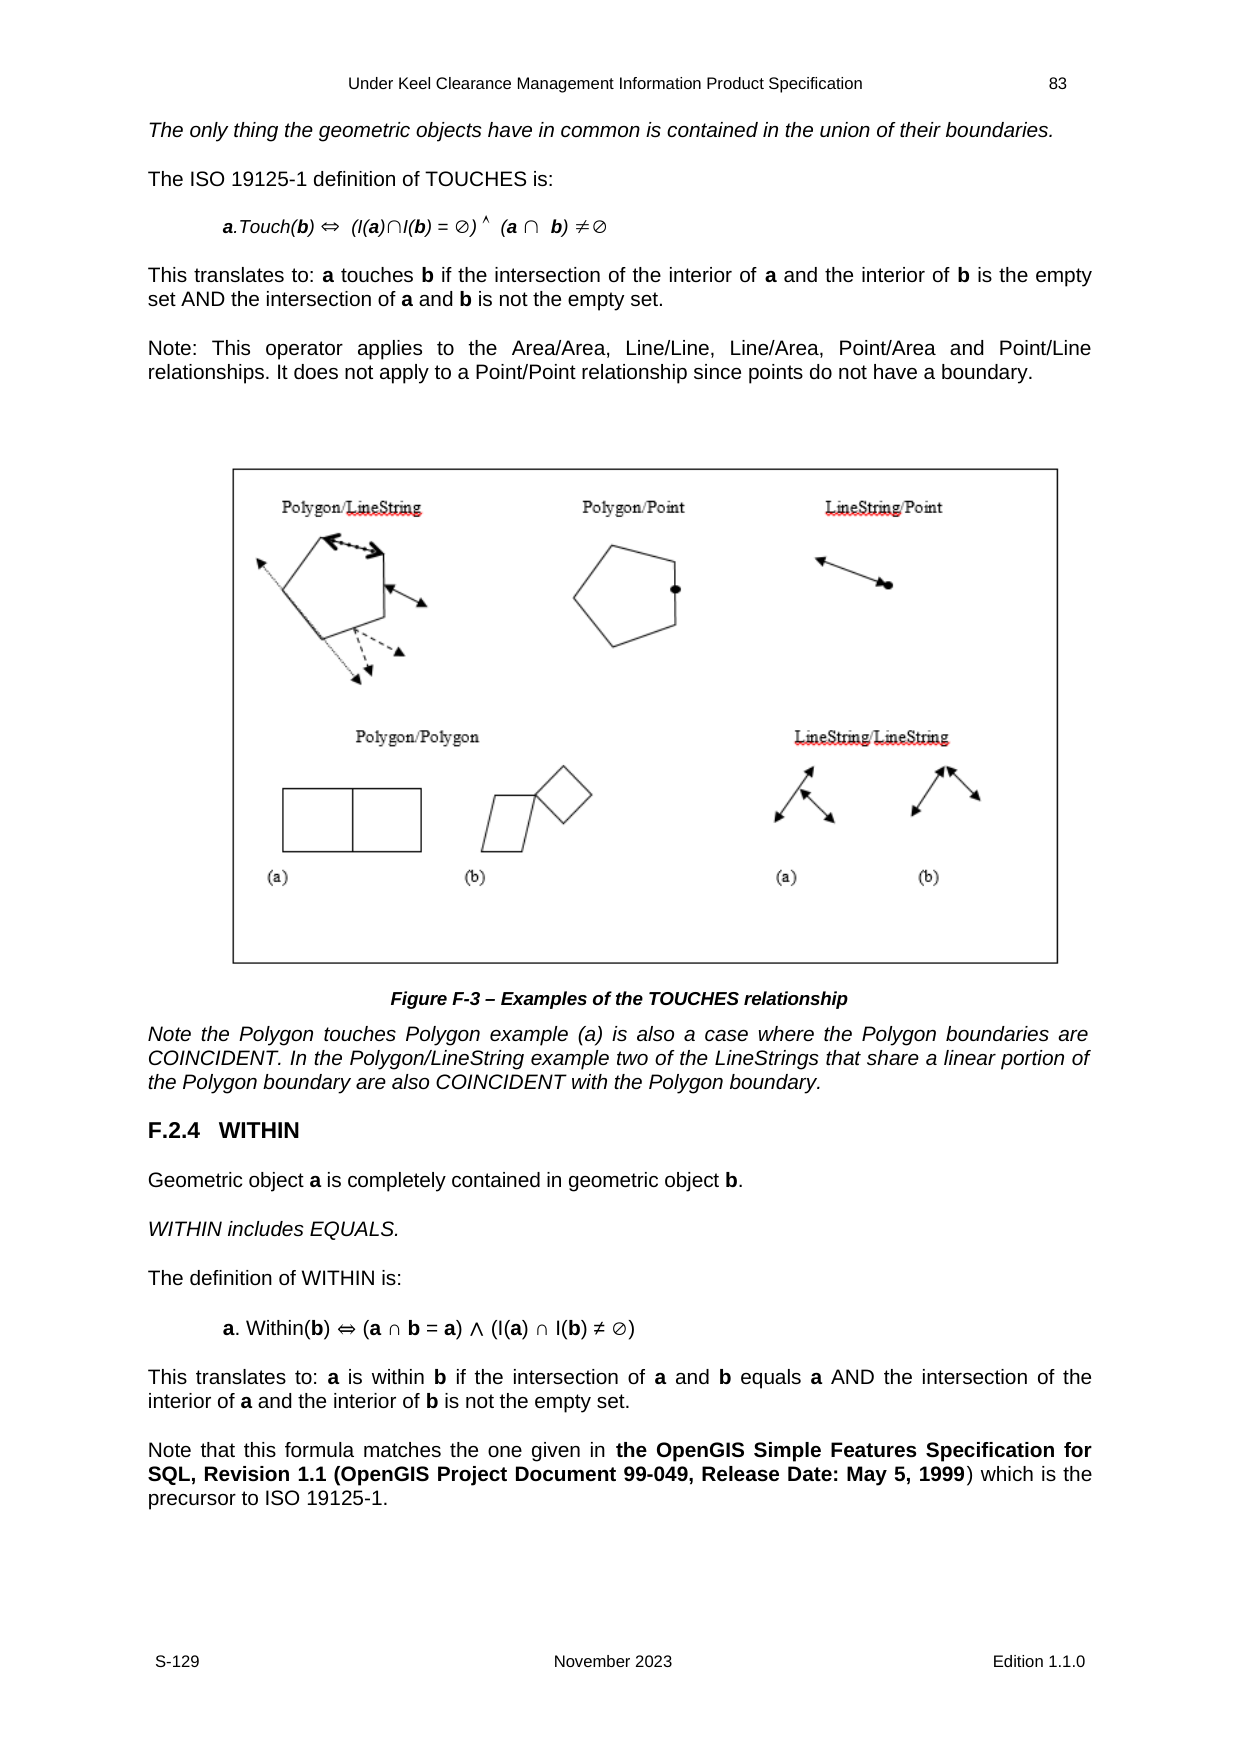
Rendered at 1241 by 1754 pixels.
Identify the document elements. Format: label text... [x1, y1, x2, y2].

text The definition of WITHIN is: [148, 1266, 1092, 1290]
picture [222, 458, 1073, 976]
text Note the Polygon touches Polygon example (a) is also a case where the Polygon boundaries are COINCIDENT. In the Polygon/LineString example two of the LineStrings that share a linear portion of the Polygon boundary are also COINCIDENT with the Polygon boundary. [148, 1022, 1092, 1094]
text The ISO 19125-1 definition of TOUCHES is: [148, 167, 1092, 191]
text a.Touch(b) (I(a)I(b) = ) (a b)  [148, 216, 1092, 238]
text This translates to: a touches b if the intersection of the interior of a and the interior of b is the empty set AND the intersection of a and b is not the empty set. [148, 263, 1092, 311]
text Geometric object a is completely contained in geometric object b. [148, 1168, 1092, 1192]
text Figure F-3 – Examples of the TOUCHES relationship [148, 988, 1092, 1009]
text Note: This operator applies to the Area/Area, Line/Line, Line/Area, Point/Area and Point/Line relationships. It does not apply to a Point/Point relationship since points do not have a boundary. [148, 336, 1092, 384]
text Note that this formula matches the one given in the OpenGIS Simple Features Specification for SQL, Revision 1.1 (OpenGIS Project Document 99-049, Release Date: May 5, 1999) which is the precursor to ISO 19125-1. [148, 1438, 1092, 1510]
text The only thing the geometric objects have in common is contained in the union of their boundaries. [148, 118, 1092, 142]
text WITHIN includes EQUALS. [148, 1217, 1092, 1241]
text a. Within(b) ⇔ (a ∩ b = a) ∧ (I(a) ∩ I(b) ≠ ) [148, 1315, 1092, 1340]
text This translates to: a is within b if the intersection of a and b equals a AND the intersection of the interior of a and the interior of b is not the empty set. [148, 1365, 1092, 1413]
subtitle WITHIN [148, 1119, 1092, 1143]
